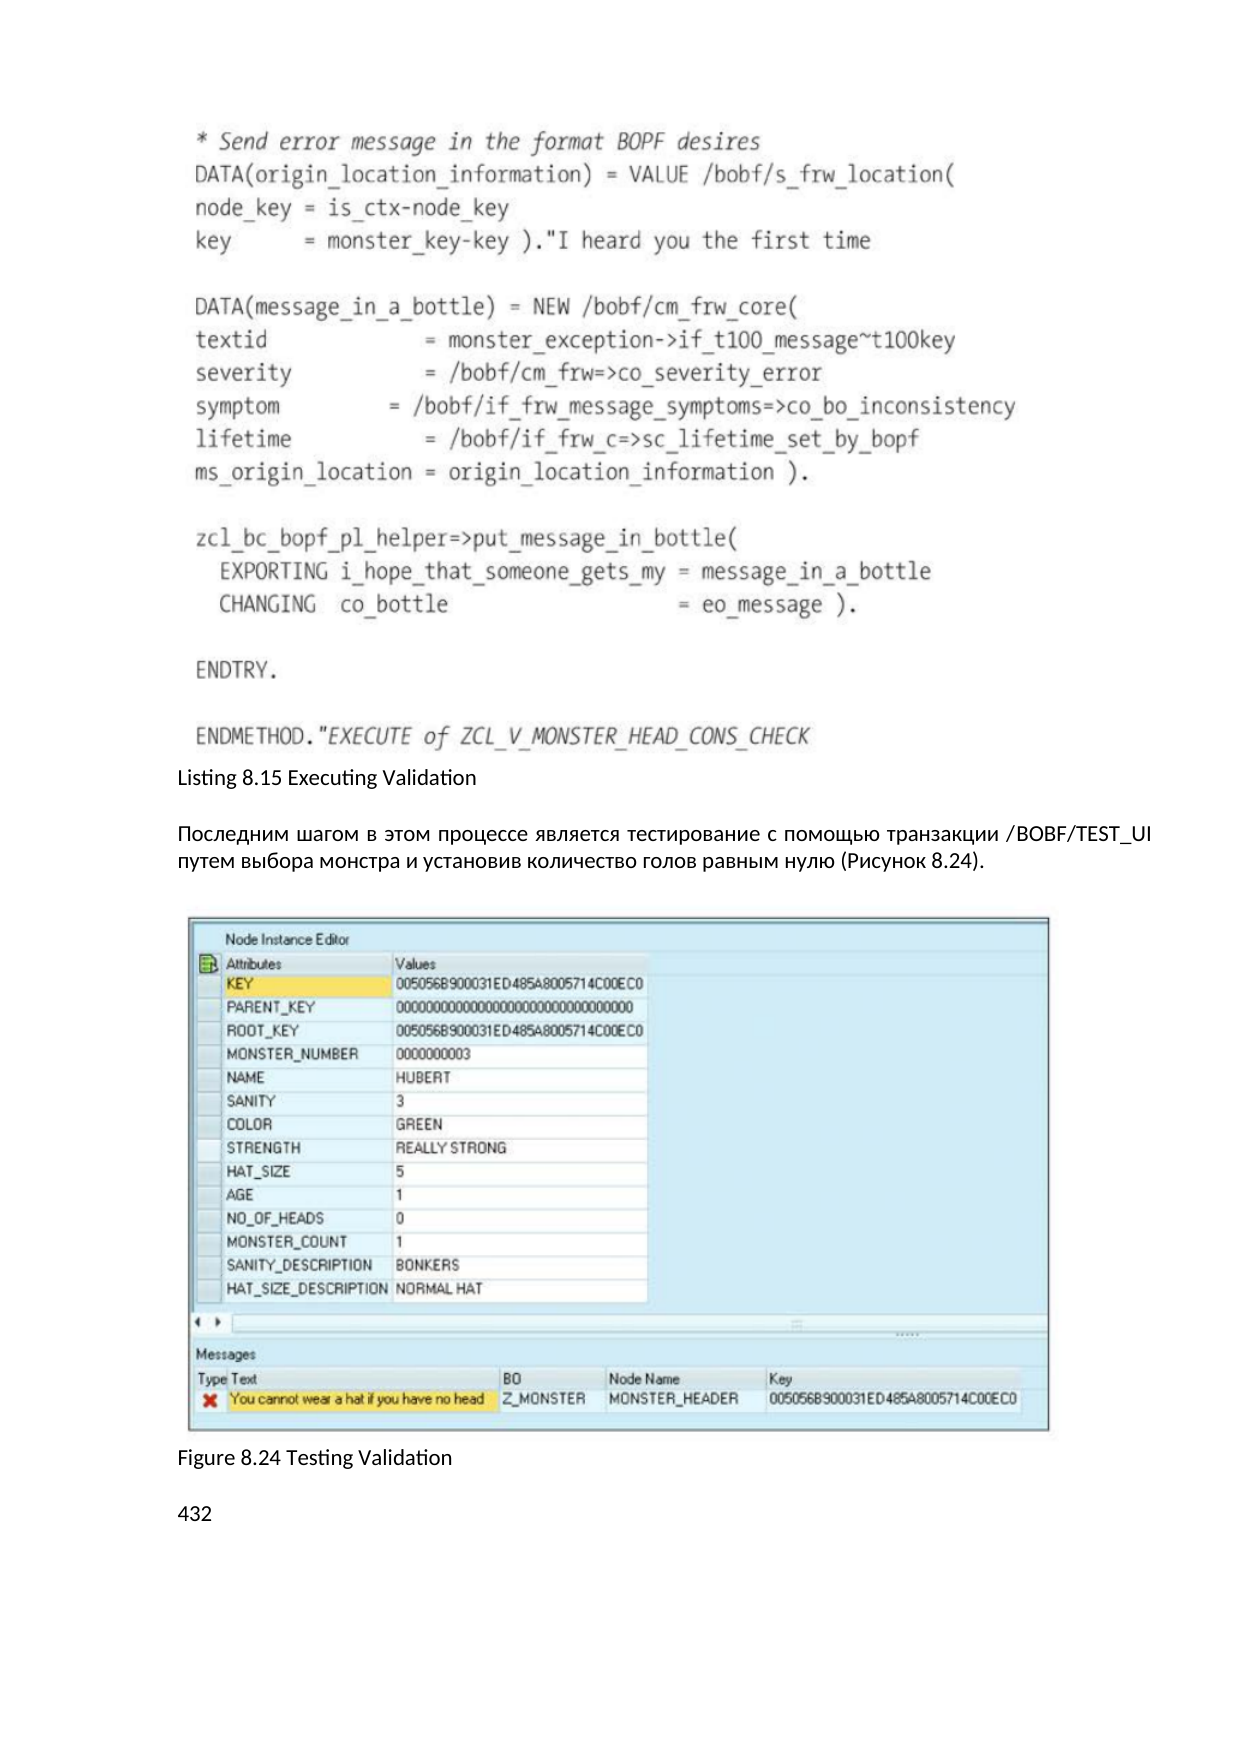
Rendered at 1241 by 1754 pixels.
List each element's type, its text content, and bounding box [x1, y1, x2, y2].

text 432 [177, 1499, 1152, 1527]
text Последним шагом в этом процессе является тестирование с помощью транзакции /BOBF/TEST_UI путем выбора монстра и установив количество голов равным нулю (Рисунок 8.24). [177, 819, 1152, 875]
picture [177, 118, 1152, 763]
text Listing 8.15 Executing Validation [177, 763, 1152, 791]
picture [177, 902, 1152, 1443]
text Figure 8.24 Testing Validation [177, 1443, 1152, 1471]
